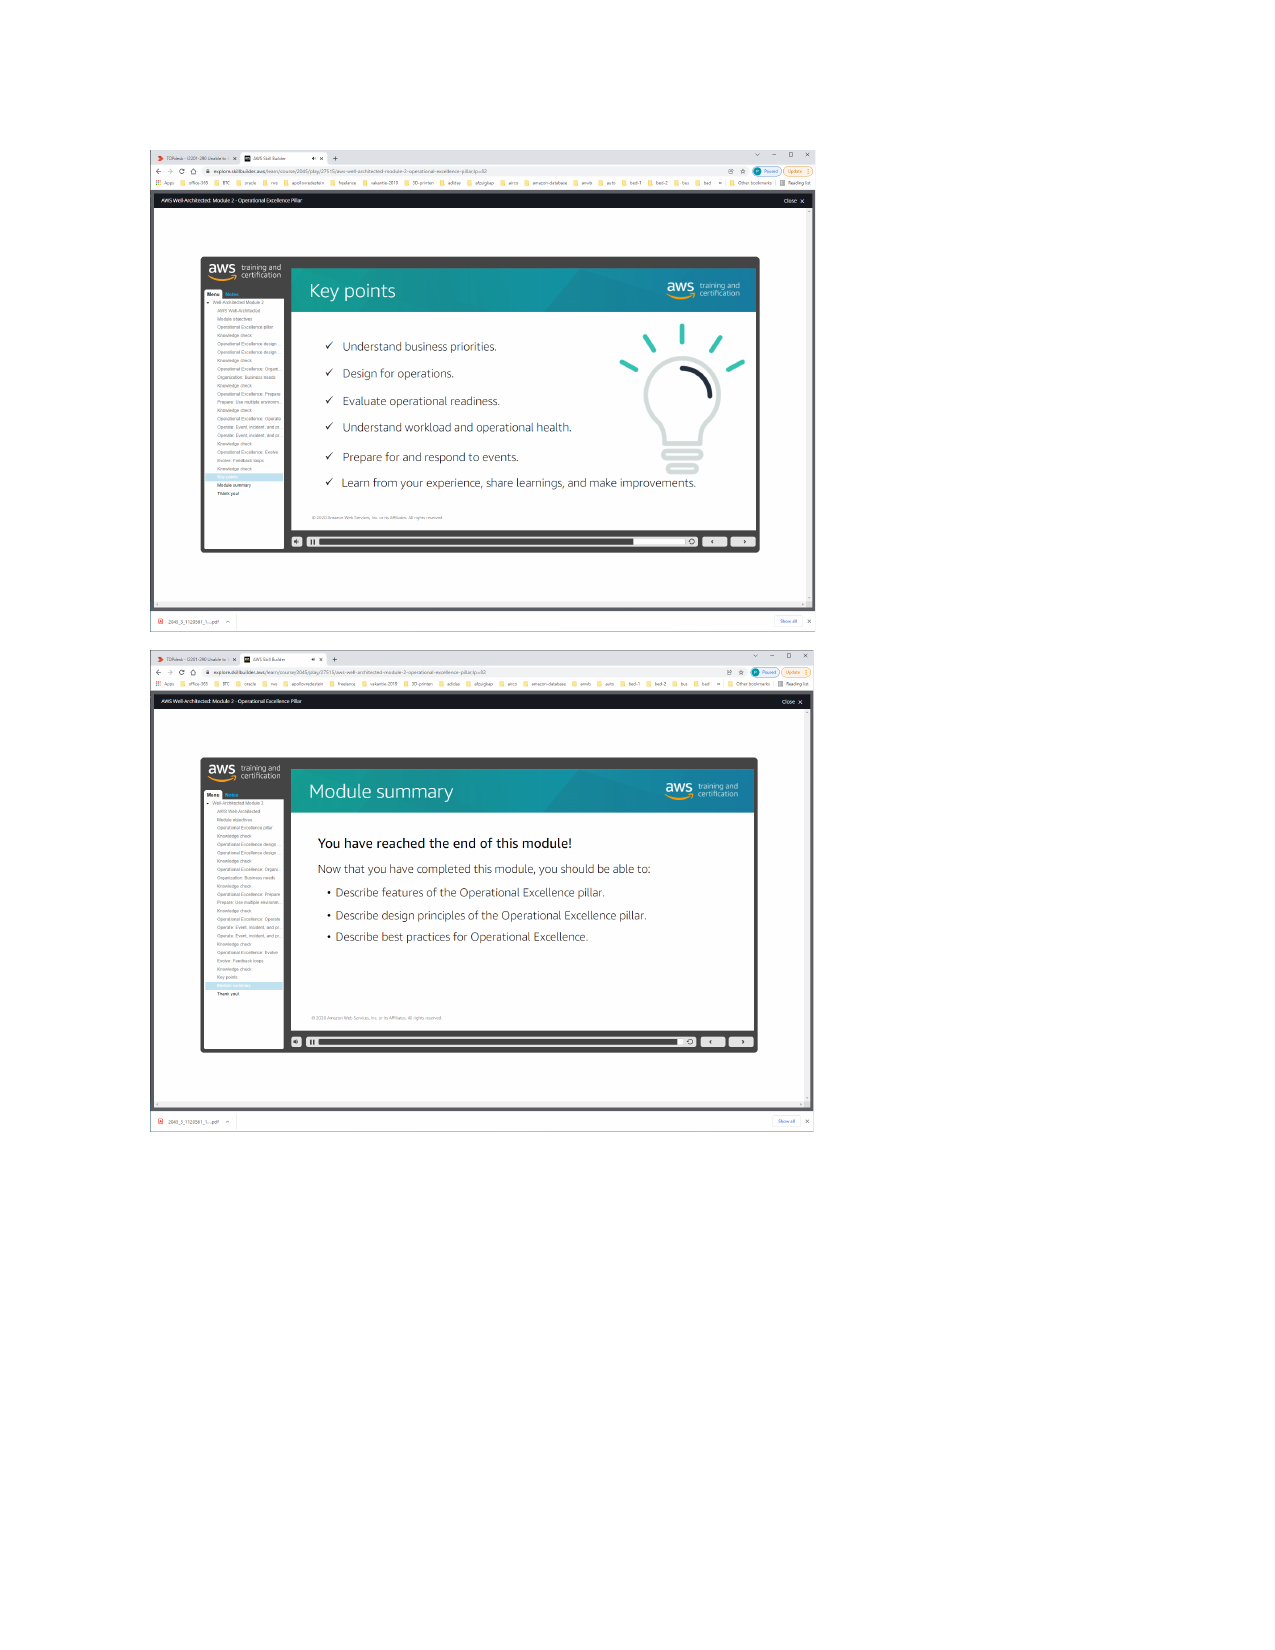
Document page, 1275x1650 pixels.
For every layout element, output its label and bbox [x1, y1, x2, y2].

picture [150, 650, 814, 1132]
picture [150, 150, 816, 632]
